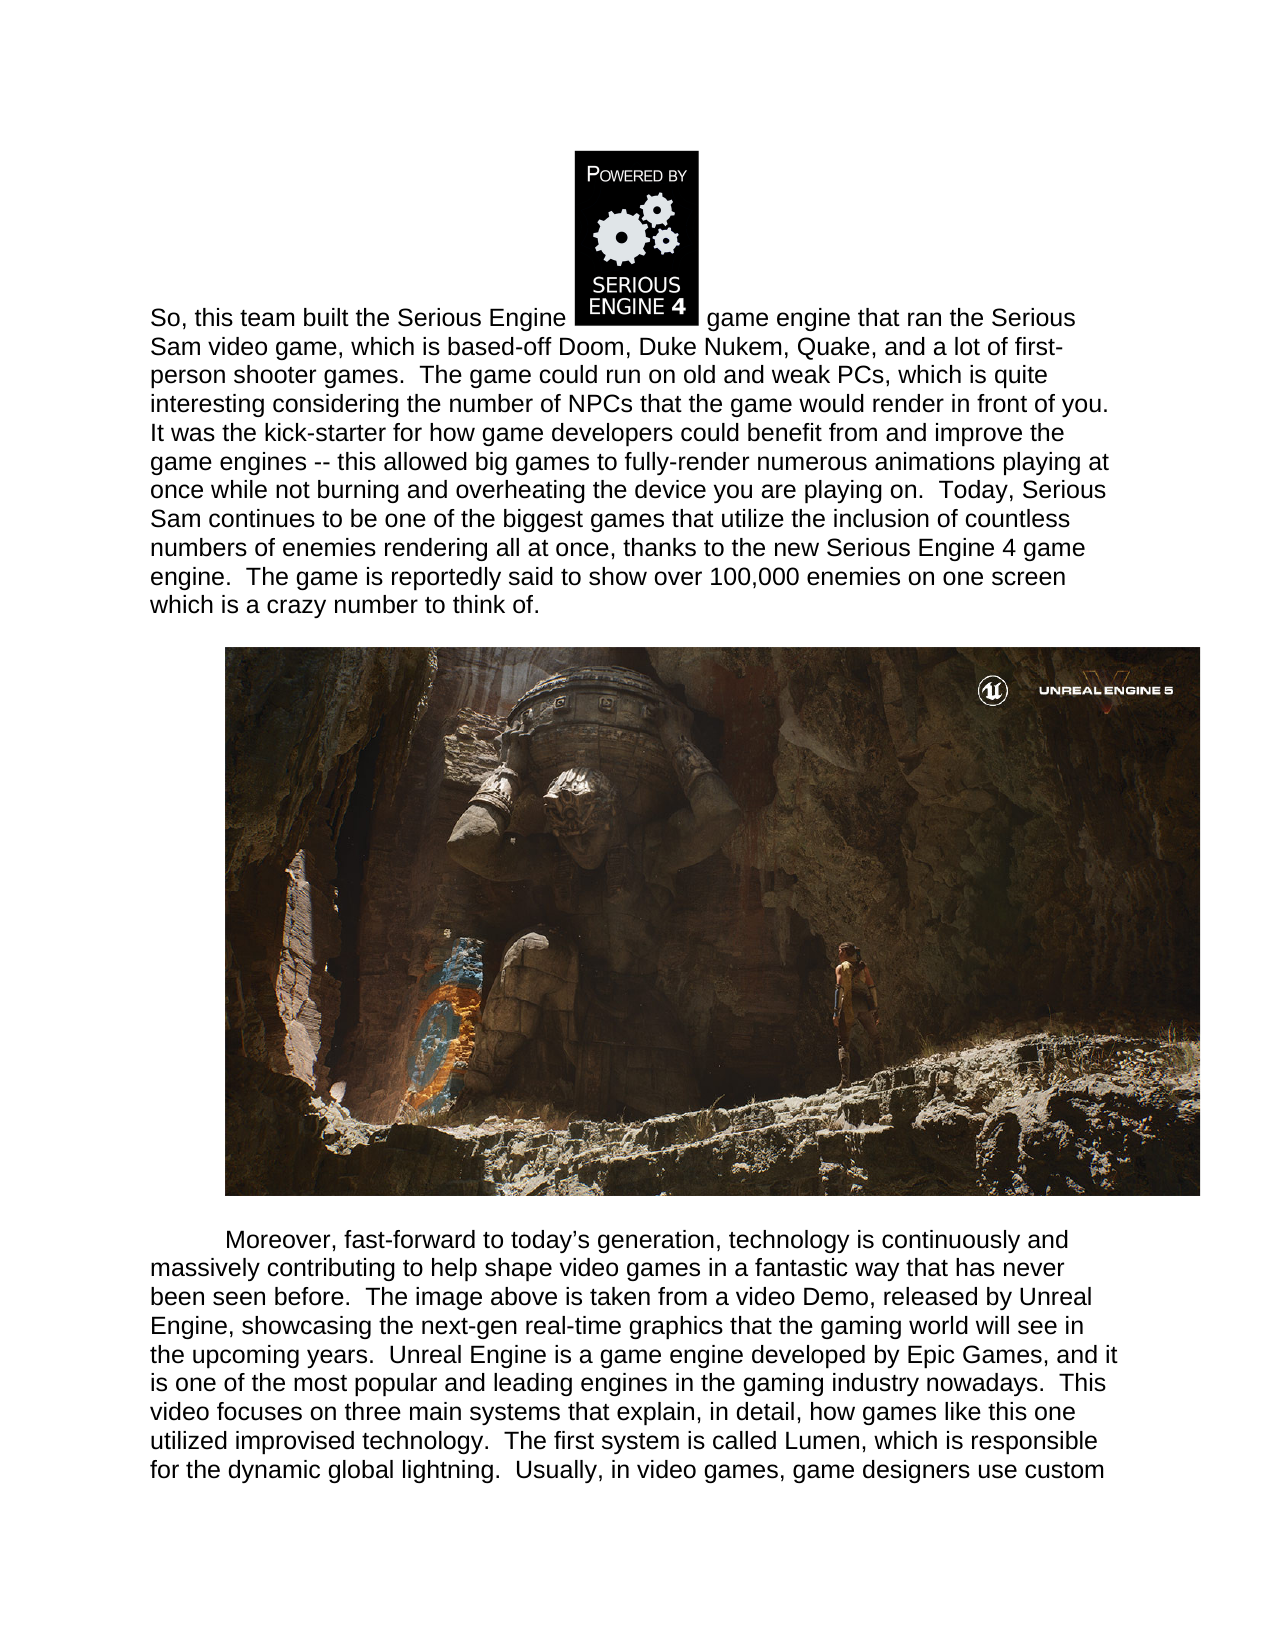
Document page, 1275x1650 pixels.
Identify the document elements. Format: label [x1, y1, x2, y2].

text [150, 1224, 1125, 1483]
picture [573, 150, 700, 327]
text [150, 150, 1125, 619]
picture [225, 647, 1200, 1196]
